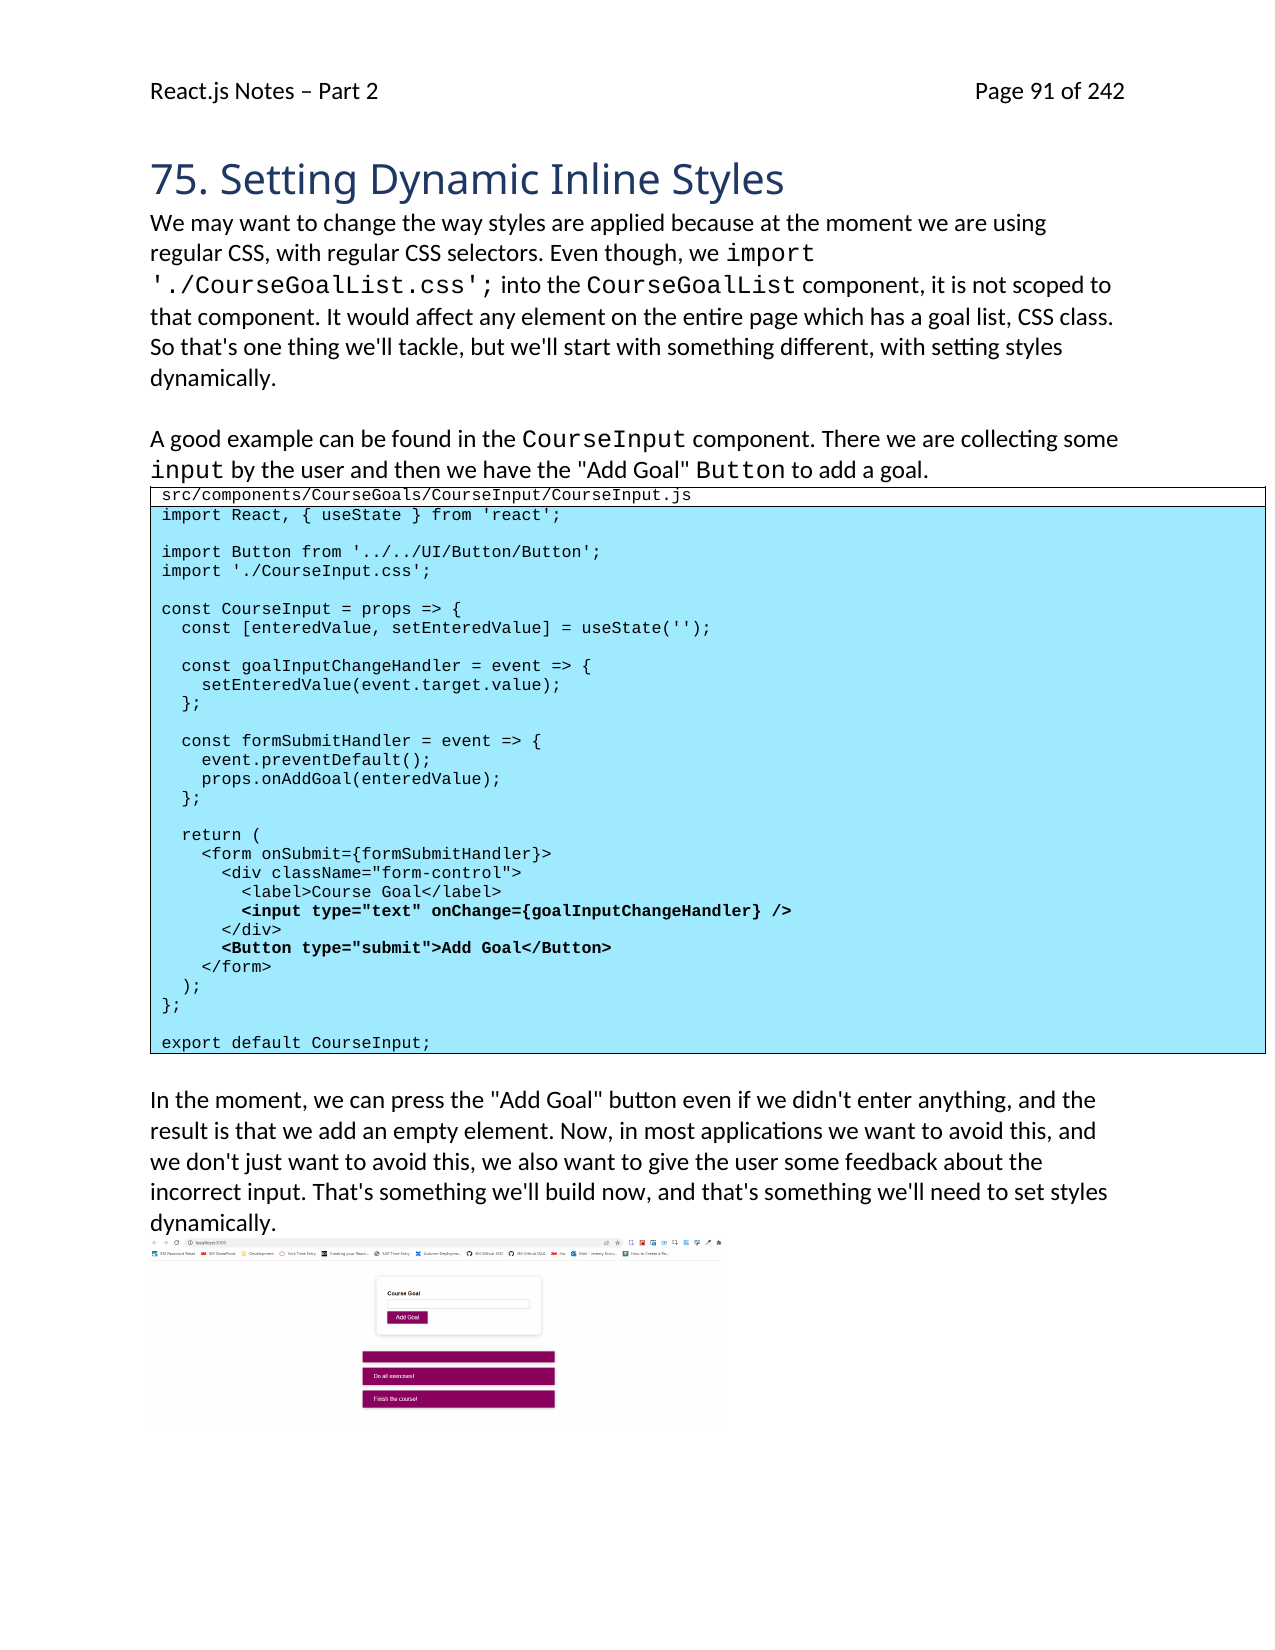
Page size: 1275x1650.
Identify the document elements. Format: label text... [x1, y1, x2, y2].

table_cell import React, { useState } from 'react'; import Button from '../../UI/Button/Button'; import './CourseInput.css'; const CourseInput = props => { const [enteredValue, setEnteredValue] = useState(''); const goalInputChangeHandler = event => { setEnteredValue(event.target.value); }; const formSubmitHandler = event => { event.preventDefault(); props.onAddGoal(enteredValue); }; return ( <form onSubmit={formSubmitHandler}> <div className="form-control"> <label>Course Goal</label> <input type="text" onChange={goalInputChangeHandler} /> </div> <Button type="submit">Add Goal</Button> </form> ); }; export default CourseInput; [151, 507, 1265, 1053]
text We may want to change the way styles are applied because at the moment we are using regular CSS, with regular CSS selectors. Even though, we import './CourseGoalList.css'; into the CourseGoalList component, it is not scoped to that component. It would affect any element on the entire page which has a goal list, CSS class. So that's one thing we'll tackle, but we'll start with something different, with setting styles dynamically. [150, 207, 1125, 392]
table_header src/components/CourseGoals/CourseInput/CourseInput.js [151, 488, 1265, 506]
picture [150, 1237, 722, 1431]
subtitle 75. Setting Dynamic Inline Styles [150, 150, 1125, 207]
text In the moment, we can press the "Add Goal" button even if we didn't enter anything, and the result is that we add an empty element. Now, in most applications we want to avoid this, and we don't just want to avoid this, we also want to give the user some feedback about the incorrect input. That's something we'll build now, and that's something we'll need to set styles dynamically. [150, 1085, 1125, 1237]
text A good example can be found in the CourseInput component. There we are collecting some input by the user and then we have the "Add Goal" Button to add a goal. [150, 423, 1125, 486]
